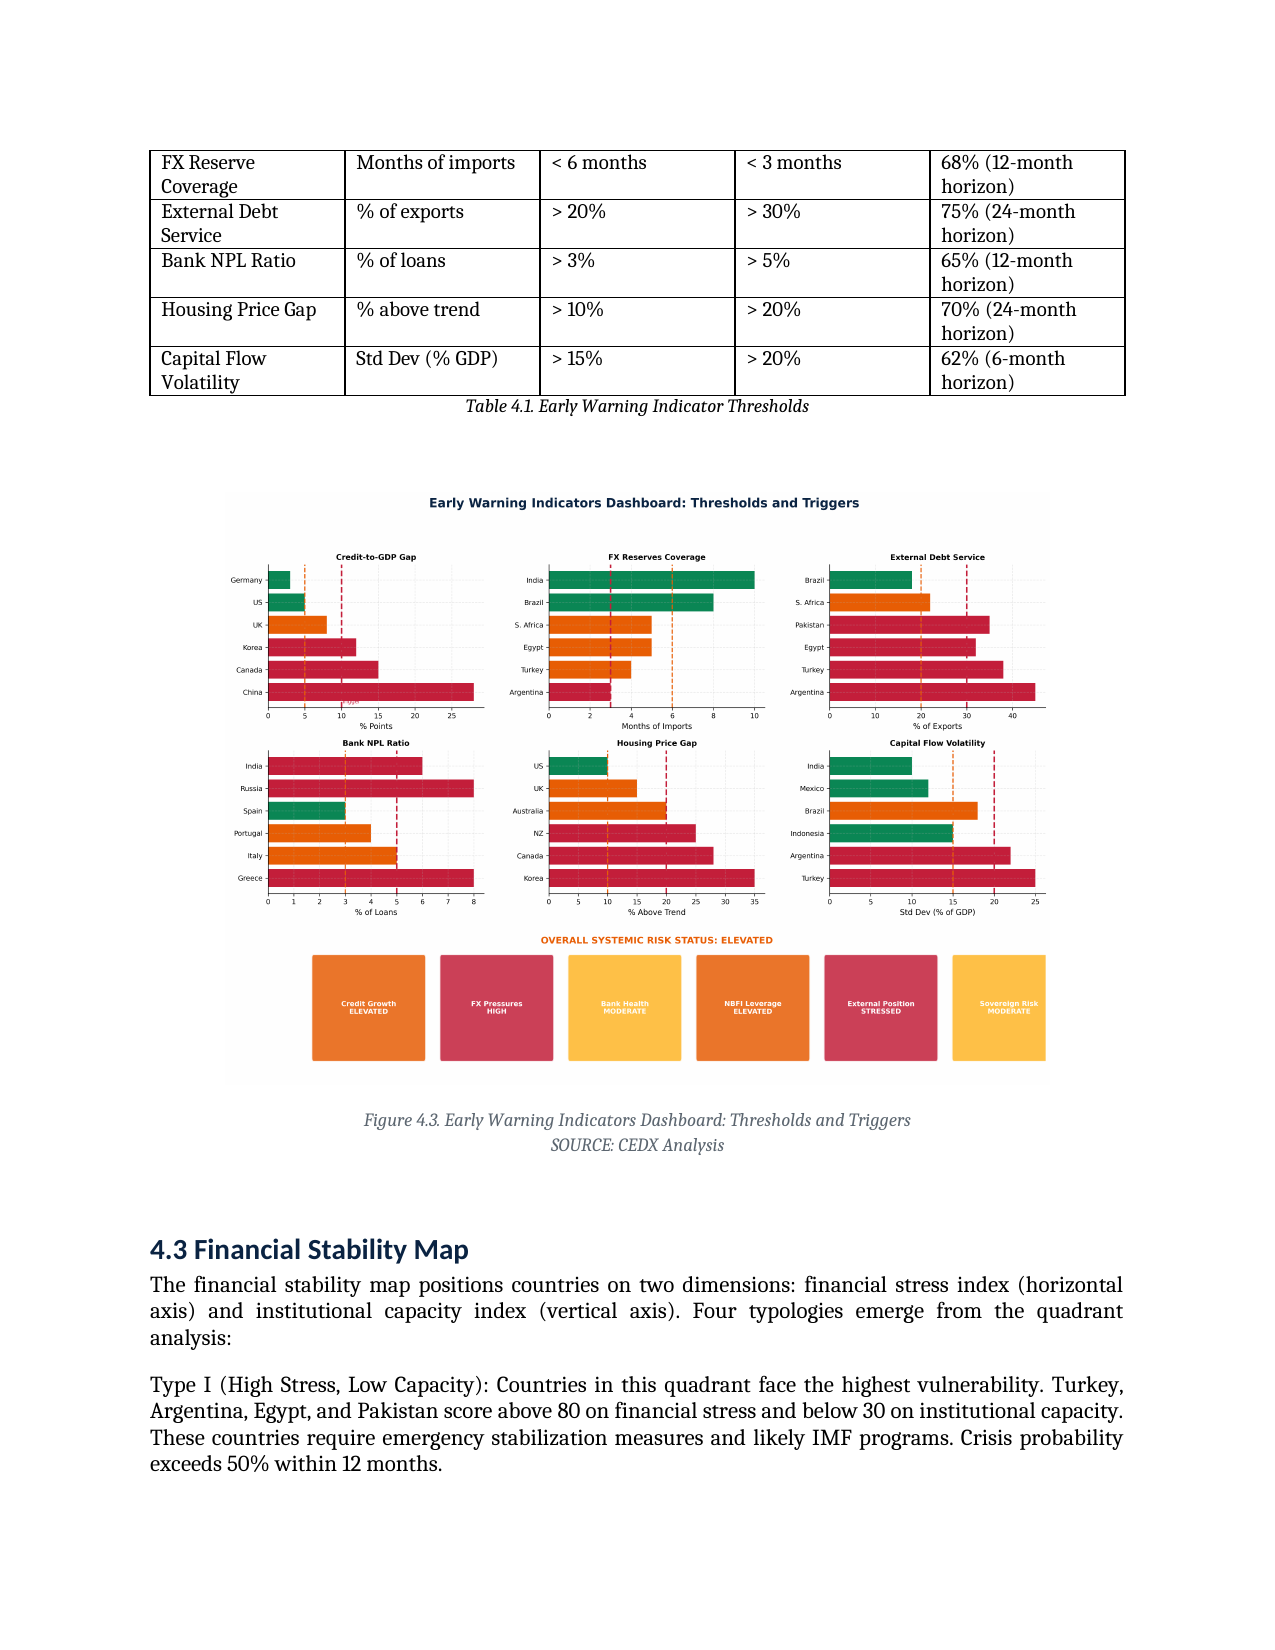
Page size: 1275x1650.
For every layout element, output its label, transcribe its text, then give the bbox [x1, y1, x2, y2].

table_cell External Debt Service [151, 200, 344, 248]
table_cell > 10% [541, 298, 734, 346]
table_cell Bank NPL Ratio [151, 249, 344, 297]
table_cell > 3% [541, 249, 734, 297]
table_cell 62% (6-month horizon) [931, 347, 1124, 395]
table_cell 68% (12-month horizon) [931, 151, 1124, 199]
table_cell 70% (24-month horizon) [931, 298, 1124, 346]
picture [225, 492, 1050, 1085]
table_cell FX Reserve Coverage [151, 151, 344, 199]
table_cell 75% (24-month horizon) [931, 200, 1124, 248]
text Table 4.1. Early Warning Indicator Thresholds [150, 396, 1125, 417]
subtitle 4.3 Financial Stability Map [150, 1231, 1125, 1267]
table_cell < 3 months [736, 151, 929, 199]
table_cell % above trend [346, 298, 539, 346]
table_cell > 20% [736, 298, 929, 346]
table_cell > 20% [541, 200, 734, 248]
text The financial stability map positions countries on two dimensions: financial stress index (horizontal axis) and institutional capacity index (vertical axis). Four typologies emerge from the quadrant analysis: [150, 1272, 1125, 1351]
table_cell > 30% [736, 200, 929, 248]
text Figure 4.3. Early Warning Indicators Dashboard: Thresholds and Triggers SOURCE: CEDX Analysis [150, 1109, 1125, 1156]
table_cell Housing Price Gap [151, 298, 344, 346]
table_cell > 5% [736, 249, 929, 297]
table_cell Months of imports [346, 151, 539, 199]
table_cell < 6 months [541, 151, 734, 199]
text Type I (High Stress, Low Capacity): Countries in this quadrant face the highest vulnerability. Turkey, Argentina, Egypt, and Pakistan score above 80 on financial stress and below 30 on institutional capacity. These countries require emergency stabilization measures and likely IMF programs. Crisis probability exceeds 50% within 12 months. [150, 1372, 1125, 1477]
table_cell Capital Flow Volatility [151, 347, 344, 395]
table_cell > 20% [736, 347, 929, 395]
table_cell 65% (12-month horizon) [931, 249, 1124, 297]
table_cell % of loans [346, 249, 539, 297]
table_cell % of exports [346, 200, 539, 248]
table_cell Std Dev (% GDP) [346, 347, 539, 395]
table_cell > 15% [541, 347, 734, 395]
